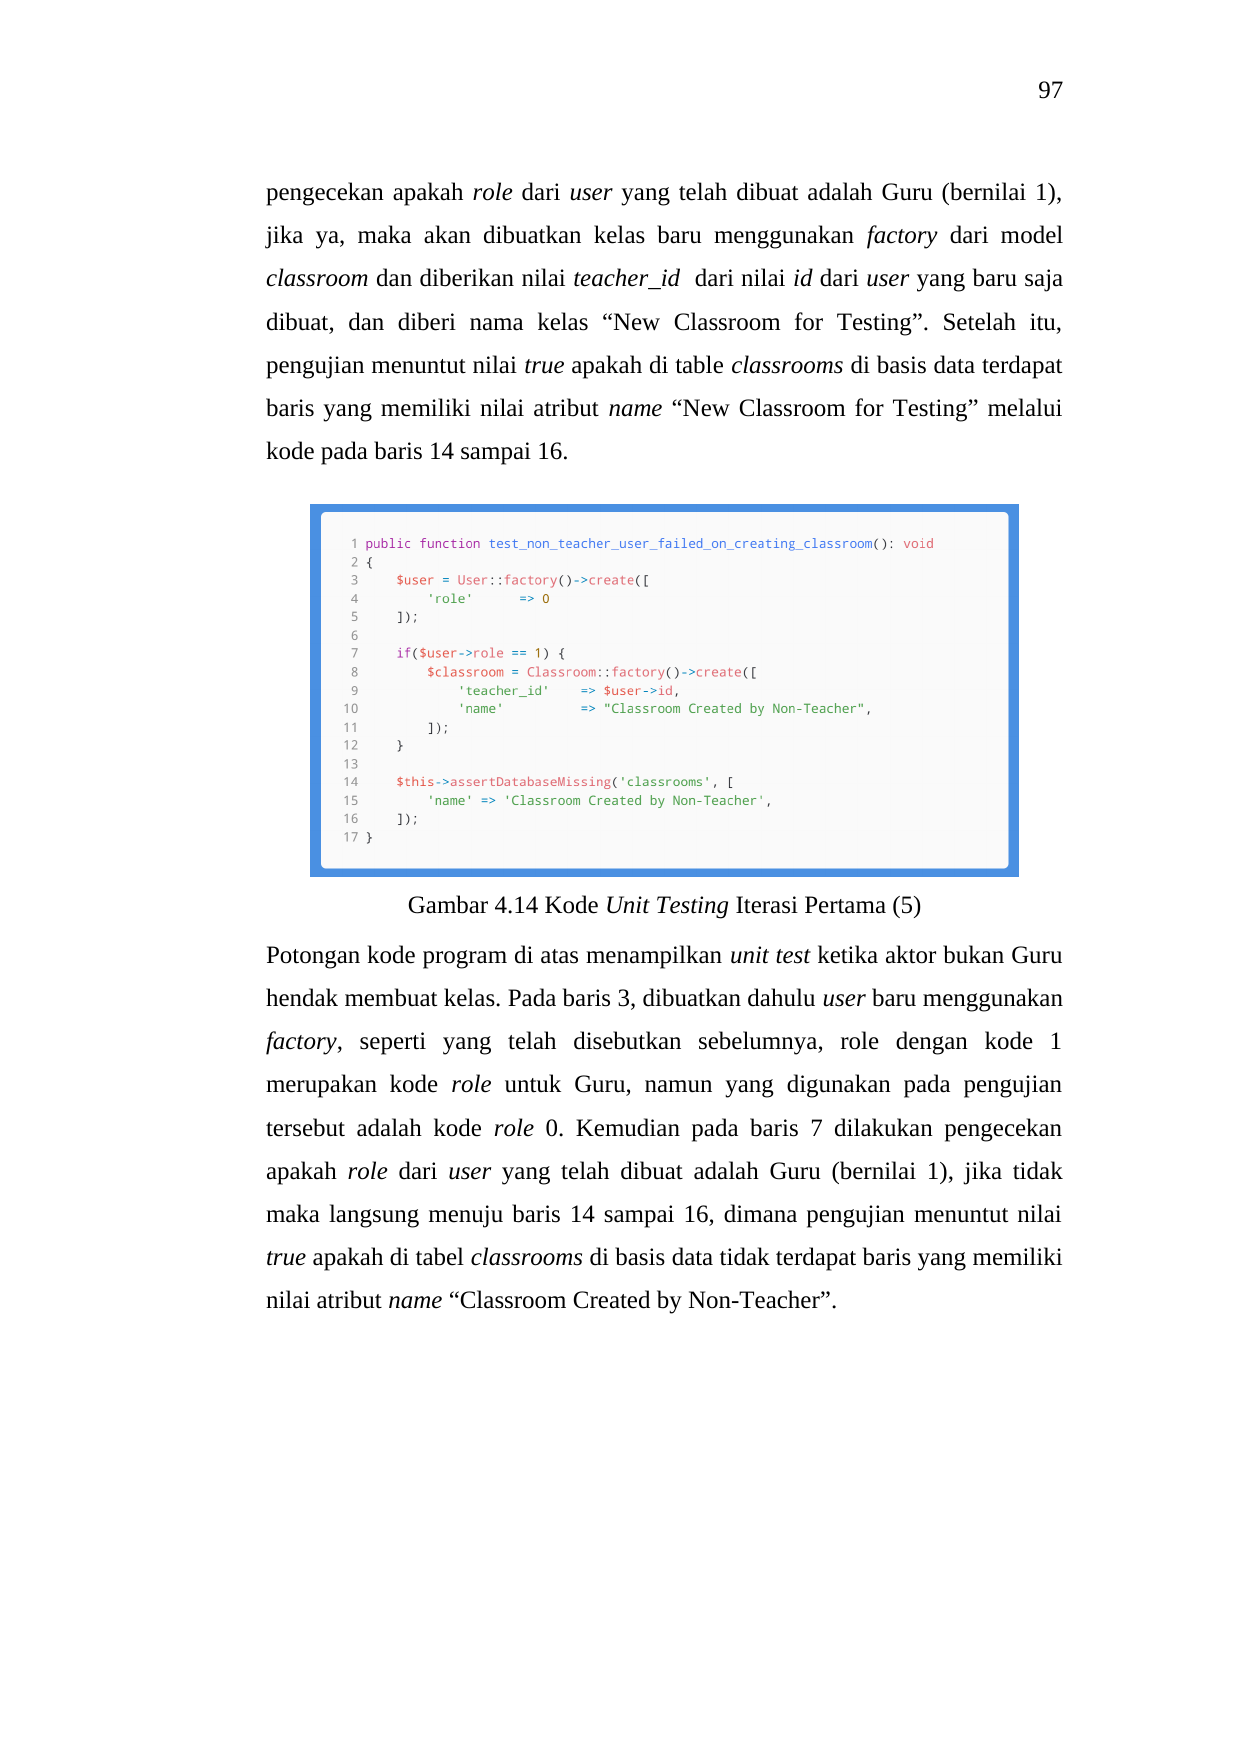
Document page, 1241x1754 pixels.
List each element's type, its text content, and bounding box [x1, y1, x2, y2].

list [266, 177, 1063, 465]
list Potongan kode program di atas menampilkan unit test ketika aktor bukan Guru hendak membuat kelas. Pada baris 3, dibuatkan dahulu user baru menggunakan factory, seperti yang telah disebutkan sebelumnya, role dengan kode 1 merupakan kode role untuk Guru, namun yang digunakan pada pengujian tersebut adalah kode role 0. Kemudian pada baris 7 dilakukan pengecekan apakah role dari user yang telah dibuat adalah Guru (bernilai 1), jika tidak maka langsung menuju baris 14 sampai 16, dimana pengujian menuntut nilai true apakah di tabel classrooms di basis data tidak terdapat baris yang memiliki nilai atribut name “Classroom Created by Non-Teacher”. [266, 940, 1063, 1314]
picture [310, 504, 1019, 877]
